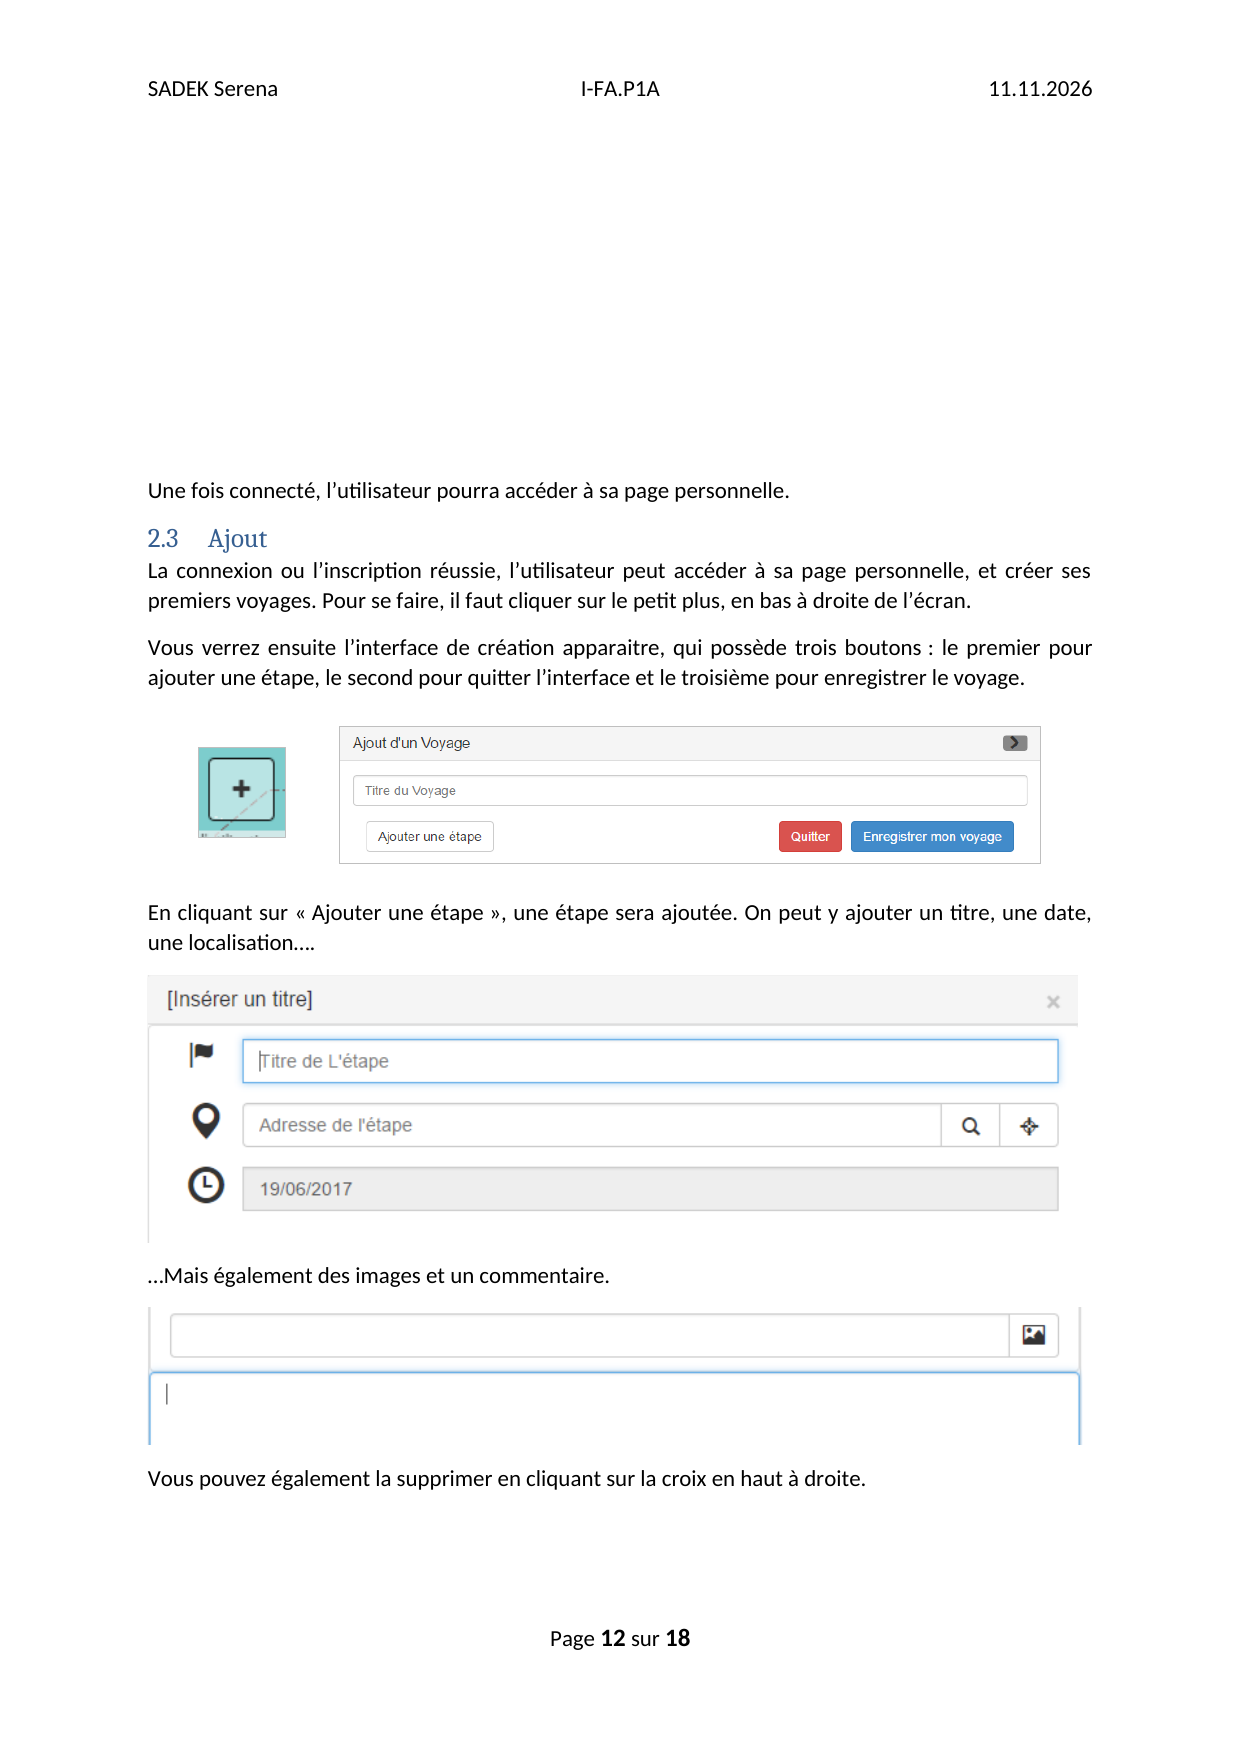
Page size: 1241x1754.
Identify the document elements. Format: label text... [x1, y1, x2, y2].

picture [199, 748, 285, 837]
text …Mais également des images et un commentaire. [148, 1261, 1093, 1289]
text Vous verrez ensuite l’interface de création apparaitre, qui possède trois boutons : le premier pour ajouter une étape, le second pour quitter l’interface et le troisième pour enregistrer le voyage. [148, 633, 1093, 691]
subtitle Ajout [148, 523, 1093, 554]
picture [147, 1307, 1083, 1445]
text En cliquant sur « Ajouter une étape », une étape sera ajoutée. On peut y ajouter un titre, une date, une localisation…. [148, 898, 1093, 956]
text Vous pouvez également la supprimer en cliquant sur la croix en haut à droite. [148, 1464, 1093, 1492]
picture [340, 727, 1040, 863]
text La connexion ou l’inscription réussie, l’utilisateur peut accéder à sa page personnelle, et créer ses premiers voyages. Pour se faire, il faut cliquer sur le petit plus, en bas à droite de l’écran. [148, 556, 1093, 614]
picture [147, 975, 1078, 1243]
text Une fois connecté, l’utilisateur pourra accéder à sa page personnelle. [148, 476, 1093, 504]
